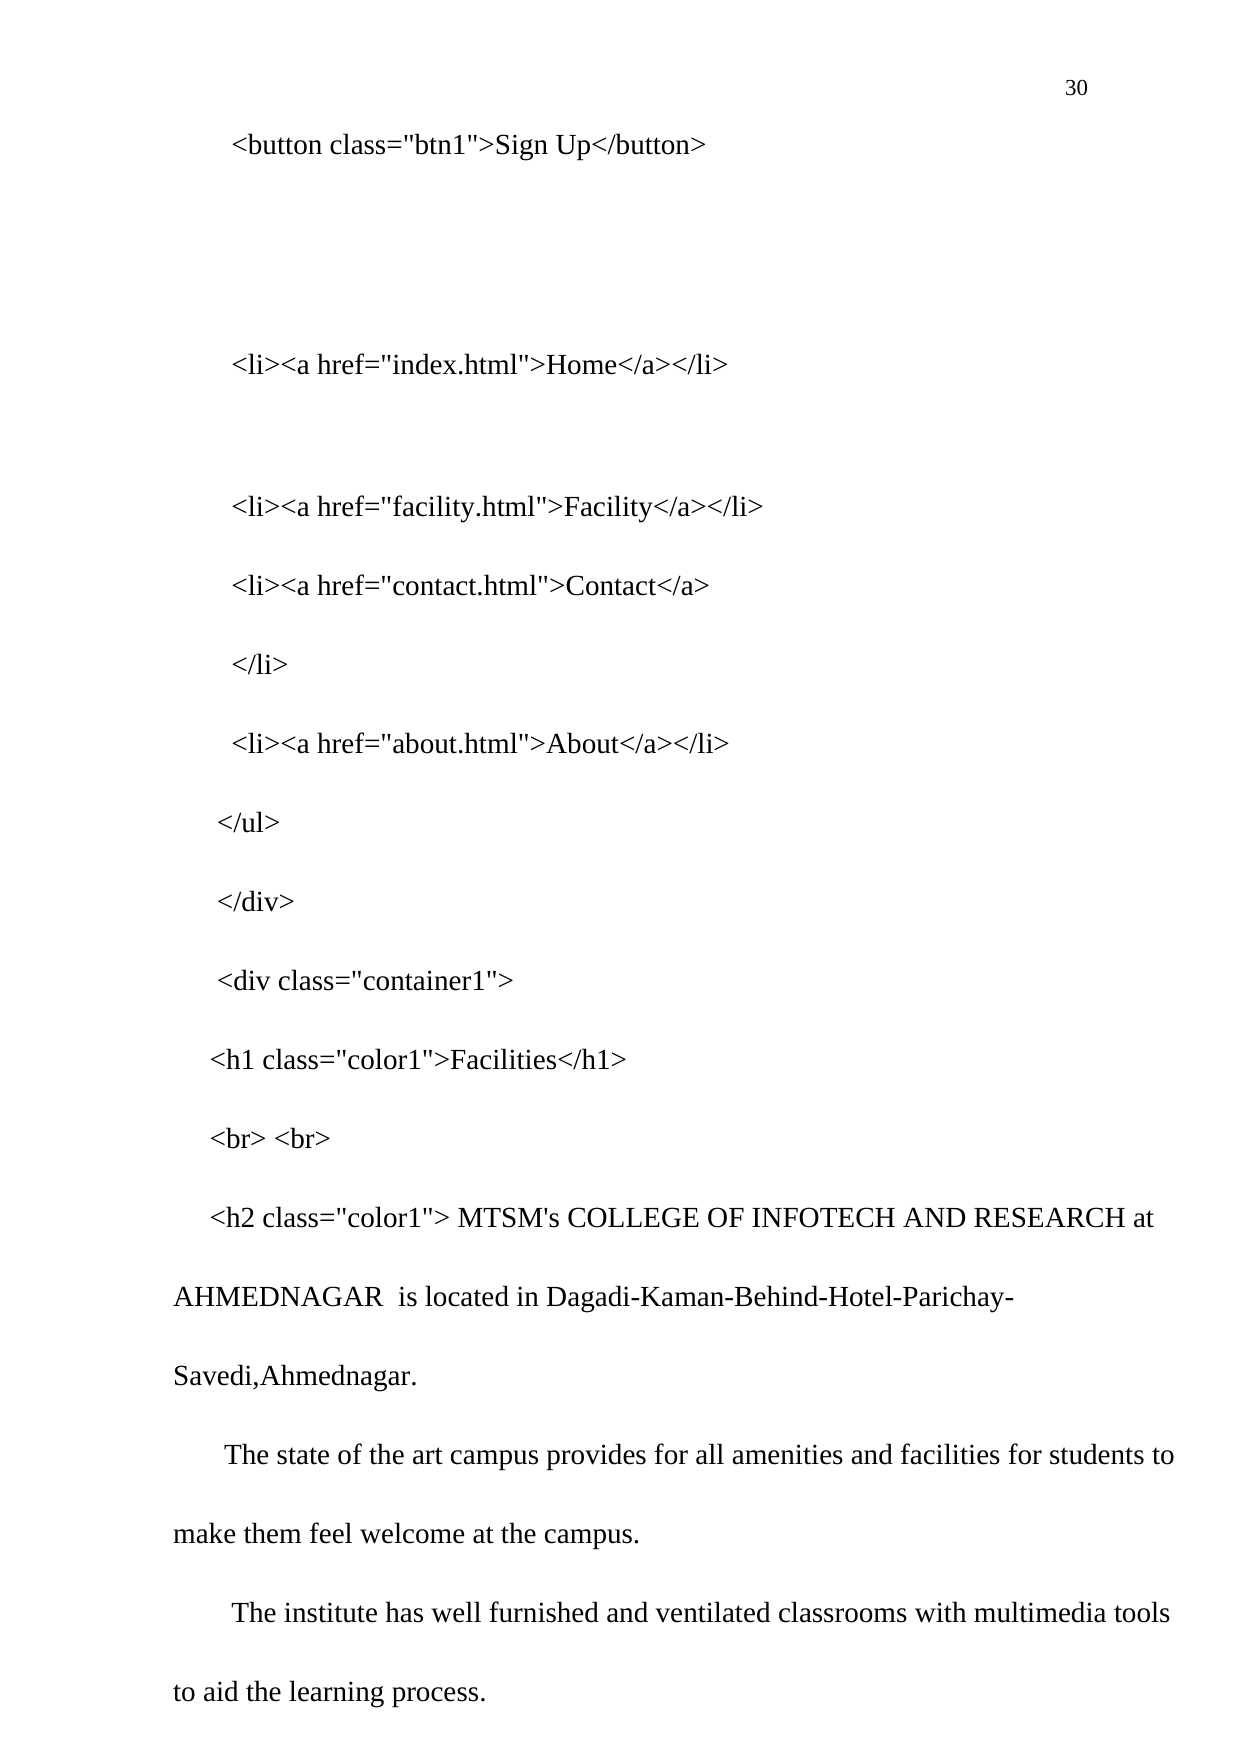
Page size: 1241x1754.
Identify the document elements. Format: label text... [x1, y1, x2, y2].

text </li> [173, 647, 1178, 680]
text <li><a href="about.html">About</a></li> [173, 726, 1178, 759]
text </div> [173, 884, 1178, 917]
text <li><a href="contact.html">Contact</a> [173, 568, 1178, 601]
text The state of the art campus provides for all amenities and facilities for students to make them feel welcome at the campus. [173, 1437, 1178, 1550]
text <br> <br> [173, 1121, 1178, 1155]
text <li><a href="index.html">Home</a></li> [173, 347, 1178, 381]
text <li><a href="facility.html">Facility</a></li> [173, 489, 1178, 522]
text </ul> [173, 805, 1178, 838]
text <button class="btn1">Sign Up</button> [173, 127, 1178, 161]
text <h1 class="color1">Facilities</h1> [173, 1042, 1178, 1076]
text The institute has well furnished and ventilated classrooms with multimedia tools to aid the learning process. [173, 1596, 1178, 1708]
text <h2 class="color1"> MTSM's COLLEGE OF INFOTECH AND RESEARCH at AHMEDNAGAR is located in Dagadi-Kaman-Behind-Hotel-Parichay-Savedi,Ahmednagar. [173, 1200, 1178, 1392]
text <div class="container1"> [173, 963, 1178, 997]
